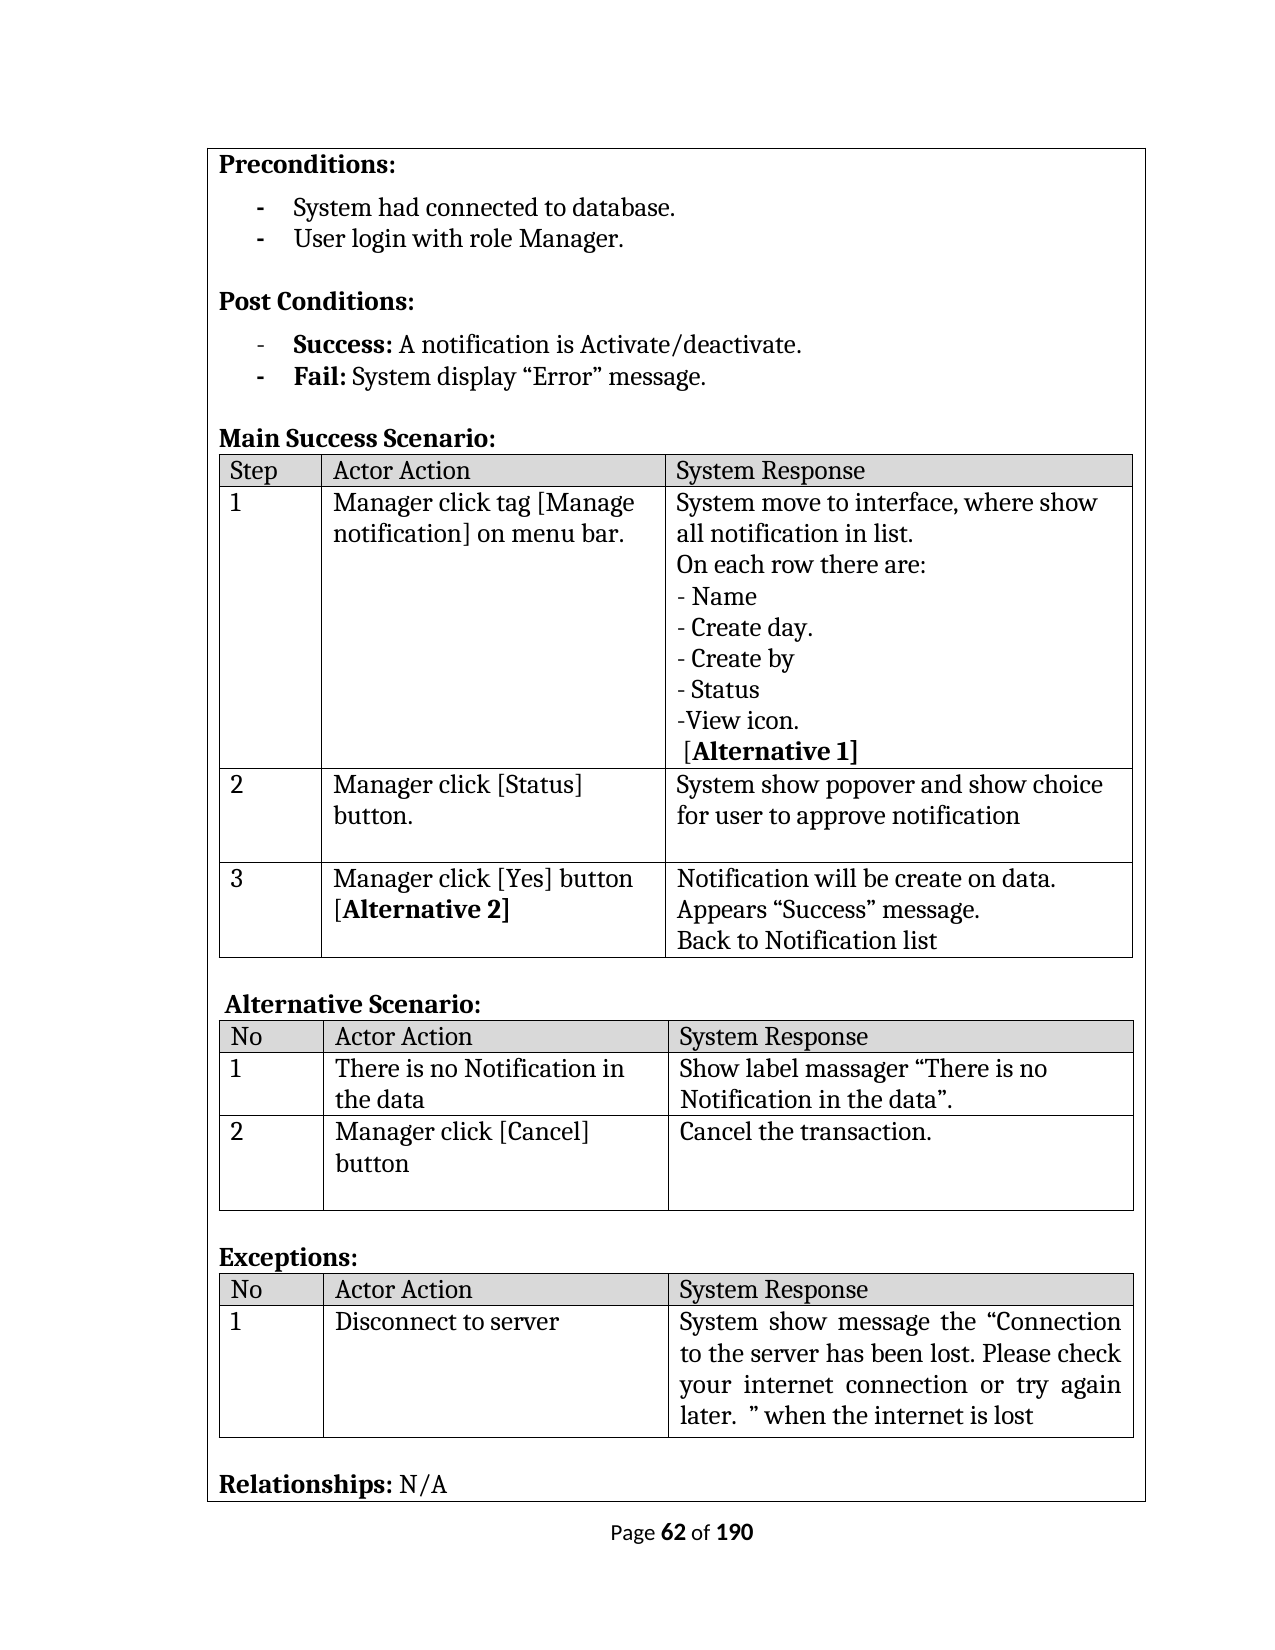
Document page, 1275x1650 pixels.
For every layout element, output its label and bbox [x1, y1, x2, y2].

table_cell [208, 149, 1145, 1501]
